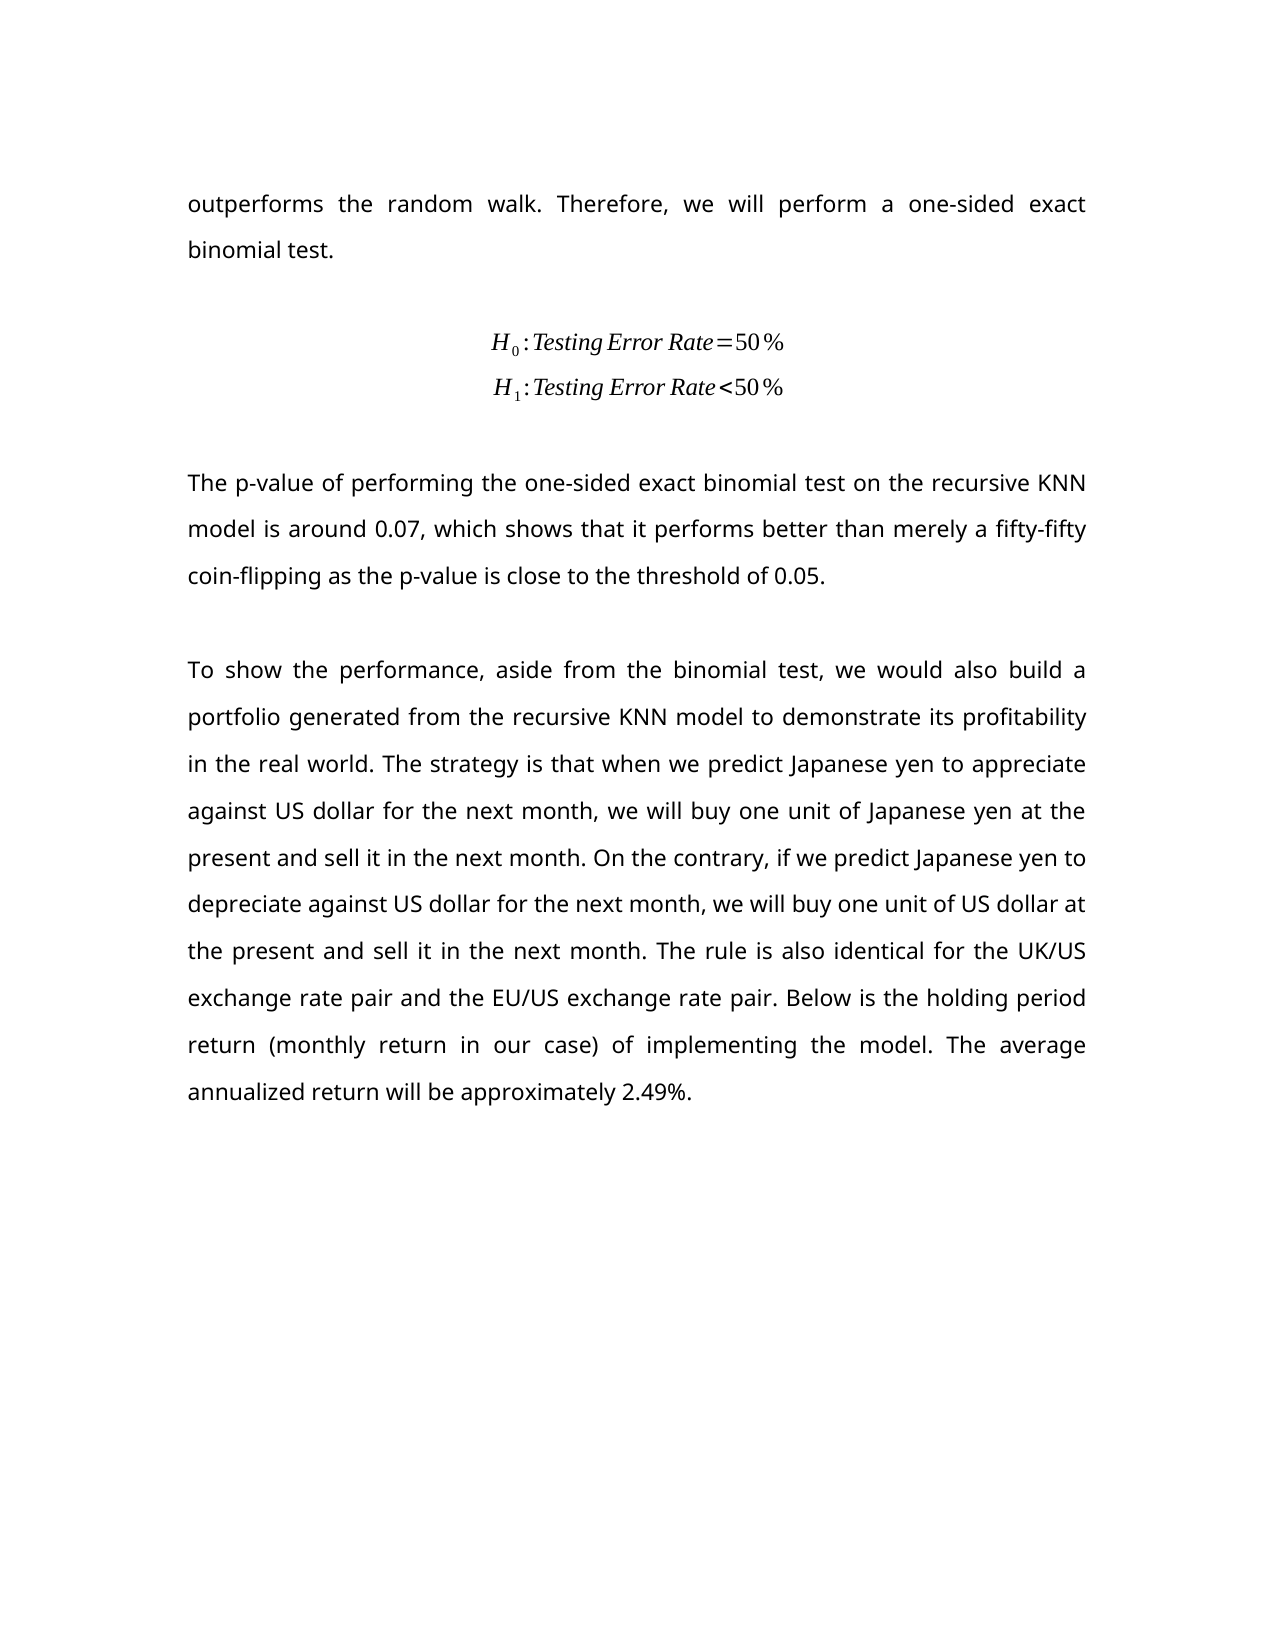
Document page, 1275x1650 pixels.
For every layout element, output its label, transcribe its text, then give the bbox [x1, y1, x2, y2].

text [187, 187, 1087, 266]
text To show the performance, aside from the binomial test, we would also build a portfolio generated from the recursive KNN model to demonstrate its profitability in the real world. The strategy is that when we predict Japanese yen to appreciate against US dollar for the next month, we will buy one unit of Japanese yen at the present and sell it in the next month. On the contrary, if we predict Japanese yen to depreciate against US dollar for the next month, we will buy one unit of US dollar at the present and sell it in the next month. The rule is also identical for the UK/US exchange rate pair and the EU/US exchange rate pair. Below is the holding period return (monthly return in our case) of implementing the model. The average annualized return will be approximately 2.49%. [187, 654, 1087, 1107]
text The p-value of performing the one-sided exact binomial test on the recursive KNN model is around 0.07, which shows that it performs better than merely a fifty-fifty coin-flipping as the p-value is close to the threshold of 0.05. [187, 466, 1087, 591]
